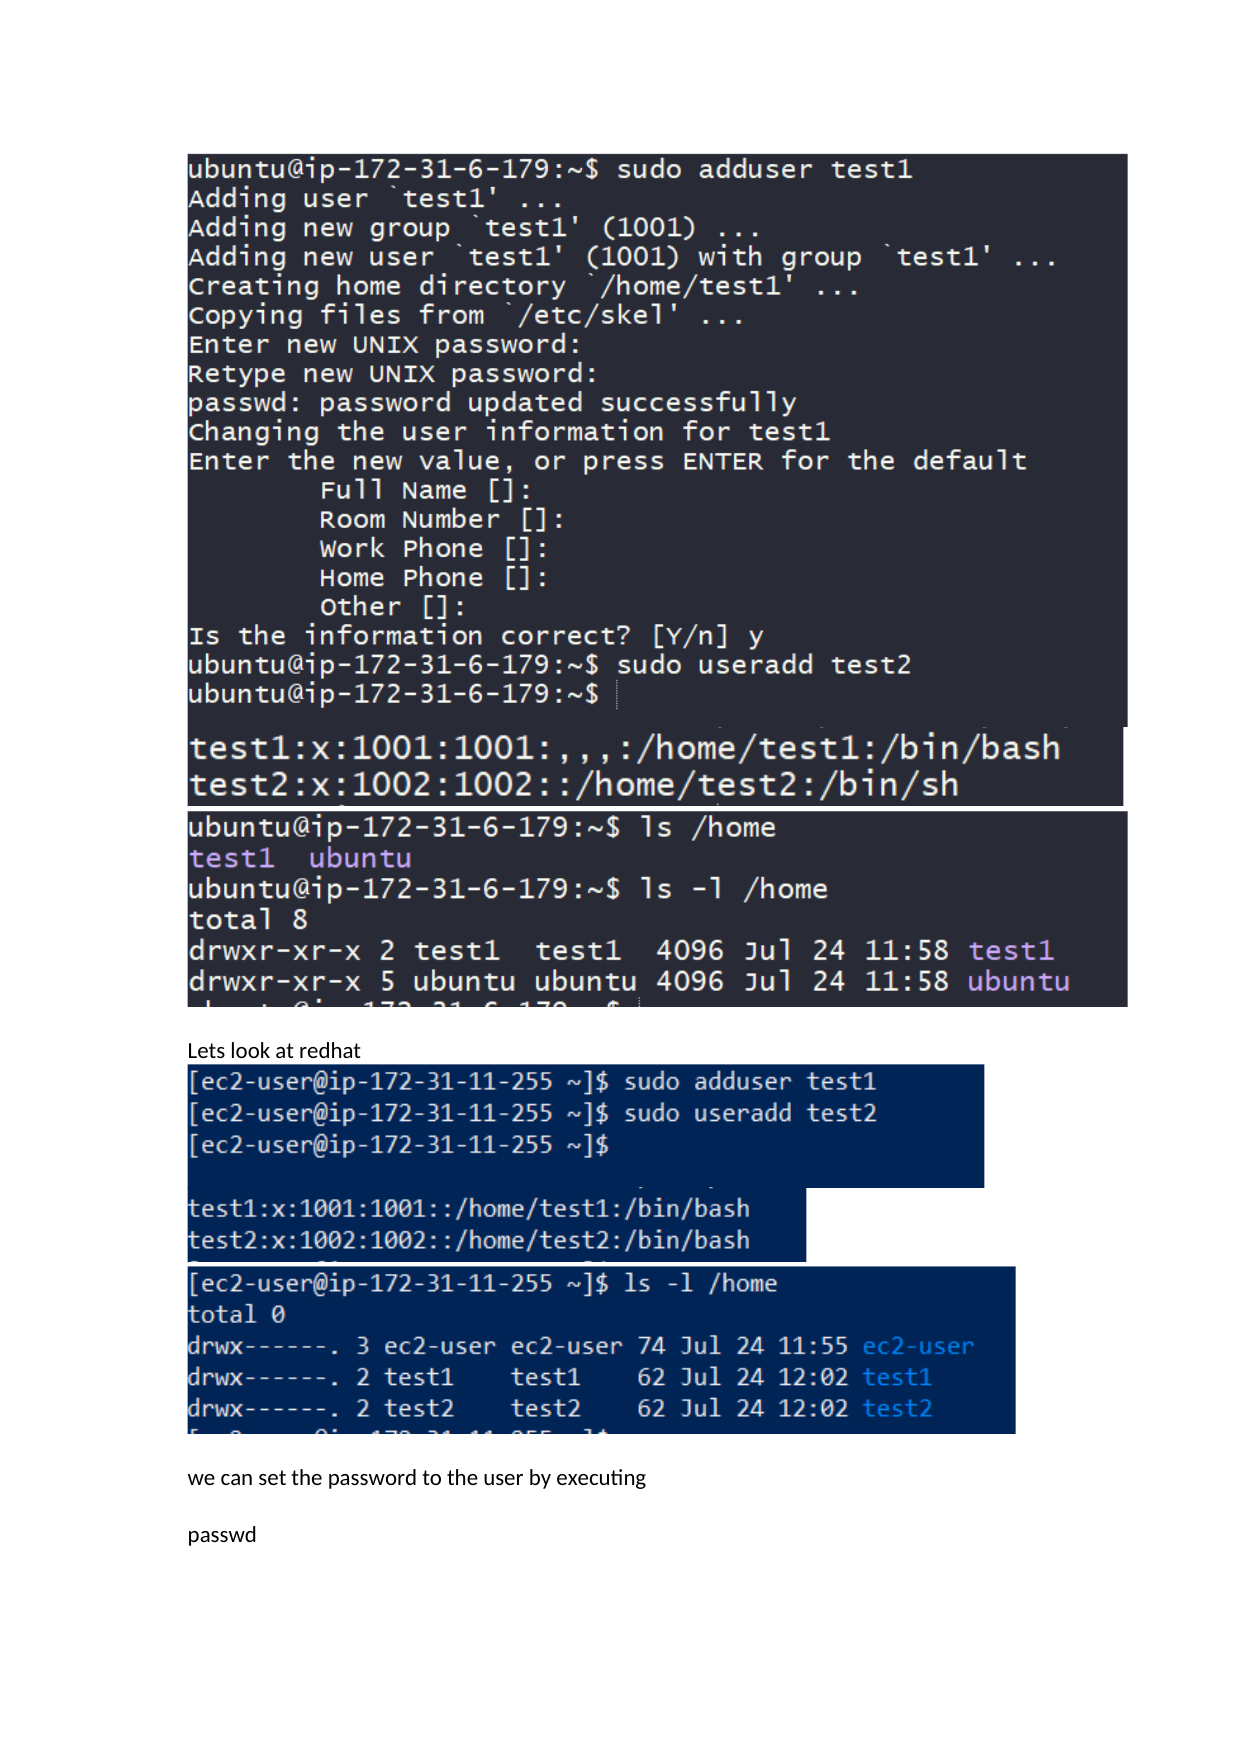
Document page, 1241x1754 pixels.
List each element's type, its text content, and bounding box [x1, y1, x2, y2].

text passwd [187, 1520, 1090, 1548]
picture [187, 150, 1128, 1007]
picture [187, 1063, 1016, 1434]
text we can set the password to the user by executing [187, 1463, 1090, 1491]
